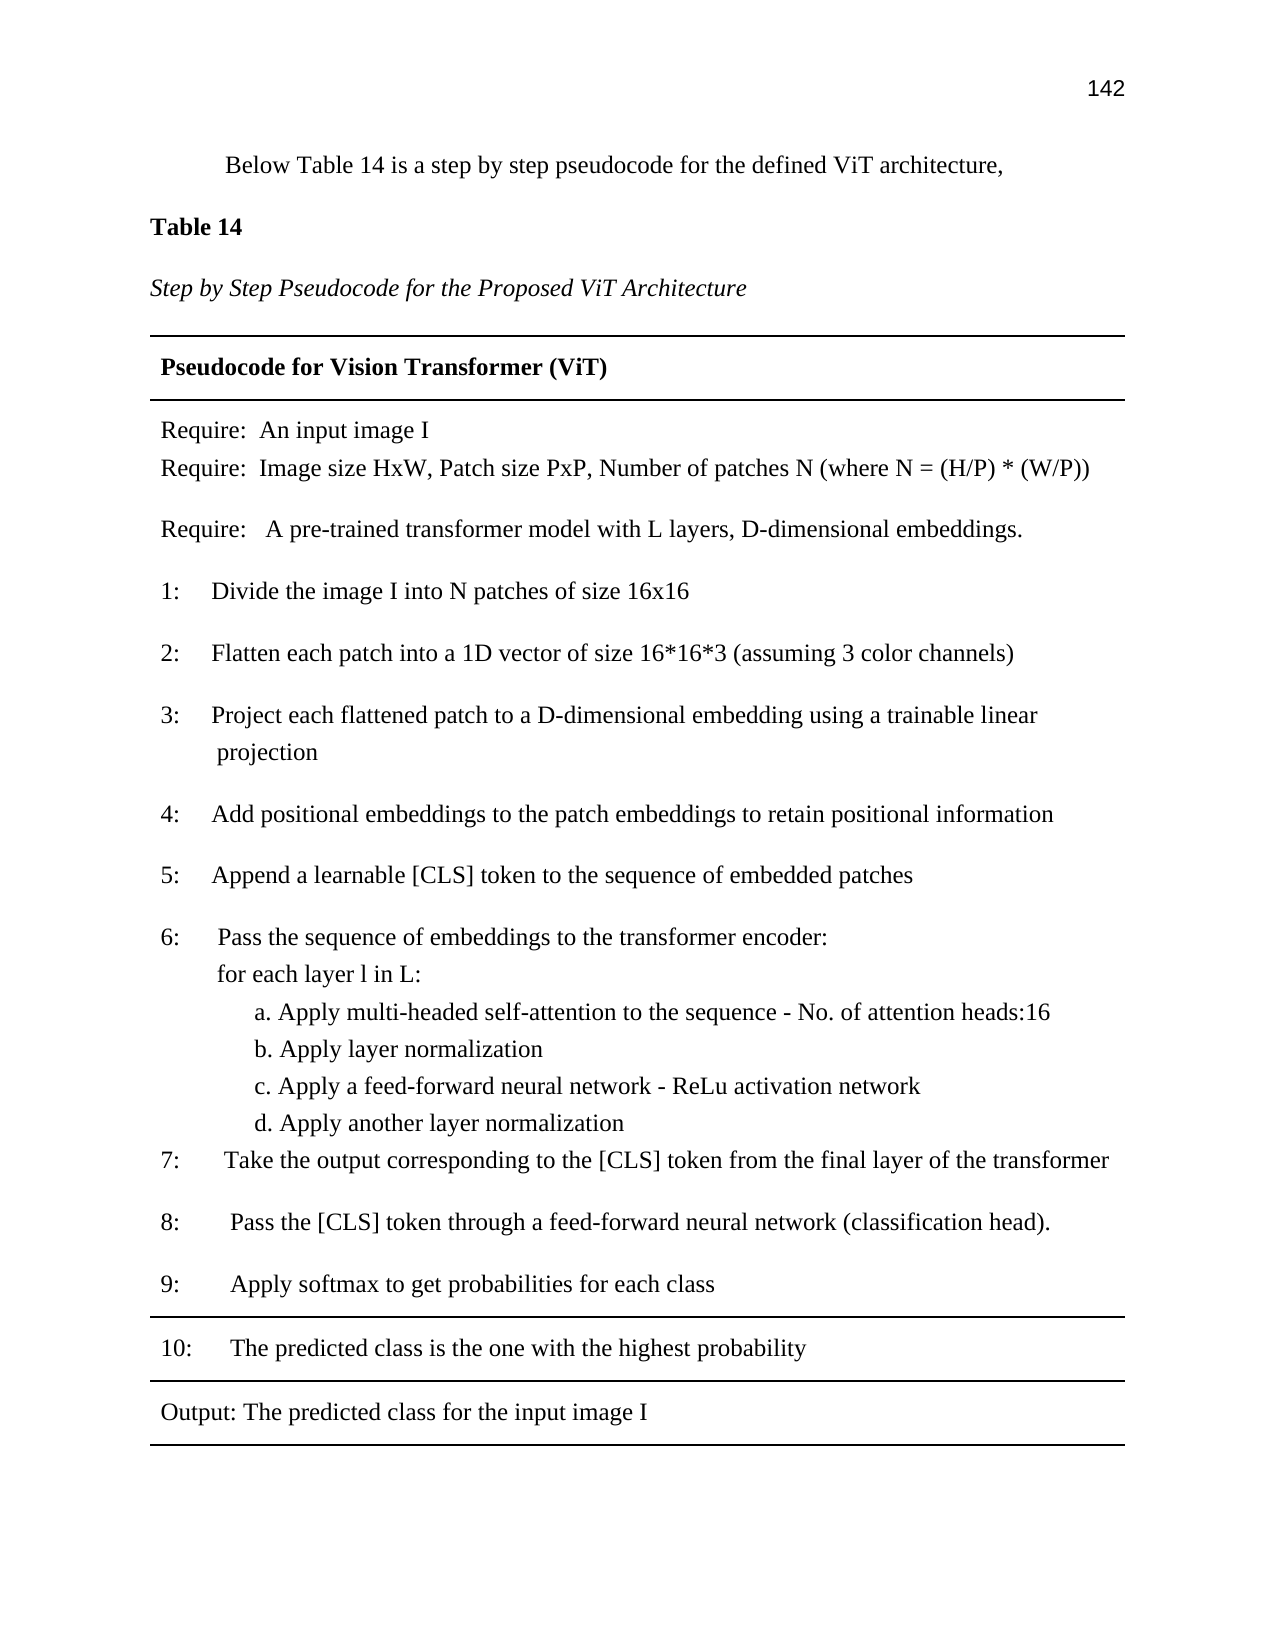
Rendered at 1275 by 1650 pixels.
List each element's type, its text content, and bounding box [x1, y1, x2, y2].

text Table 14 [150, 212, 1125, 240]
table_cell 2: Flatten each patch into a 1D vector of size 16*16*3 (assuming 3 color channels) [150, 624, 1125, 685]
table_cell 1: Divide the image I into N patches of size 16x16 [150, 562, 1125, 623]
table_cell 9: Apply softmax to get probabilities for each class [150, 1254, 1125, 1316]
table_header Pseudocode for Vision Transformer (ViT) [150, 337, 1125, 399]
table_cell Output: The predicted class for the input image I [150, 1382, 1125, 1444]
table_cell 6: Pass the sequence of embeddings to the transformer encoder: for each layer l in L: a. Apply multi-headed self-attention to the sequence - No. of attention heads:16 b. Apply layer normalization c. Apply a feed-forward neural network - ReLu activation network d. Apply another layer normalization 7: Take the output corresponding to the [CLS] token from the final layer of the transformer [150, 908, 1125, 1193]
table_cell 8: Pass the [CLS] token through a feed-forward neural network (classification head). [150, 1193, 1125, 1254]
table_cell Require: A pre-trained transformer model with L layers, D-dimensional embeddings. [150, 500, 1125, 562]
table_cell 4: Add positional embeddings to the patch embeddings to retain positional information [150, 784, 1125, 846]
table_cell 5: Append a learnable [CLS] token to the sequence of embedded patches [150, 846, 1125, 908]
table_cell 10: The predicted class is the one with the highest probability [150, 1318, 1125, 1380]
text Below Table 14 is a step by step pseudocode for the defined ViT architecture, [150, 150, 1125, 179]
table_cell Require: An input image I Require: Image size HxW, Patch size PxP, Number of patches N (where N = (H/P) * (W/P)) [150, 401, 1125, 500]
text Step by Step Pseudocode for the Proposed ViT Architecture [150, 273, 1125, 302]
table_cell 3: Project each flattened patch to a D-dimensional embedding using a trainable linear projection [150, 685, 1125, 784]
